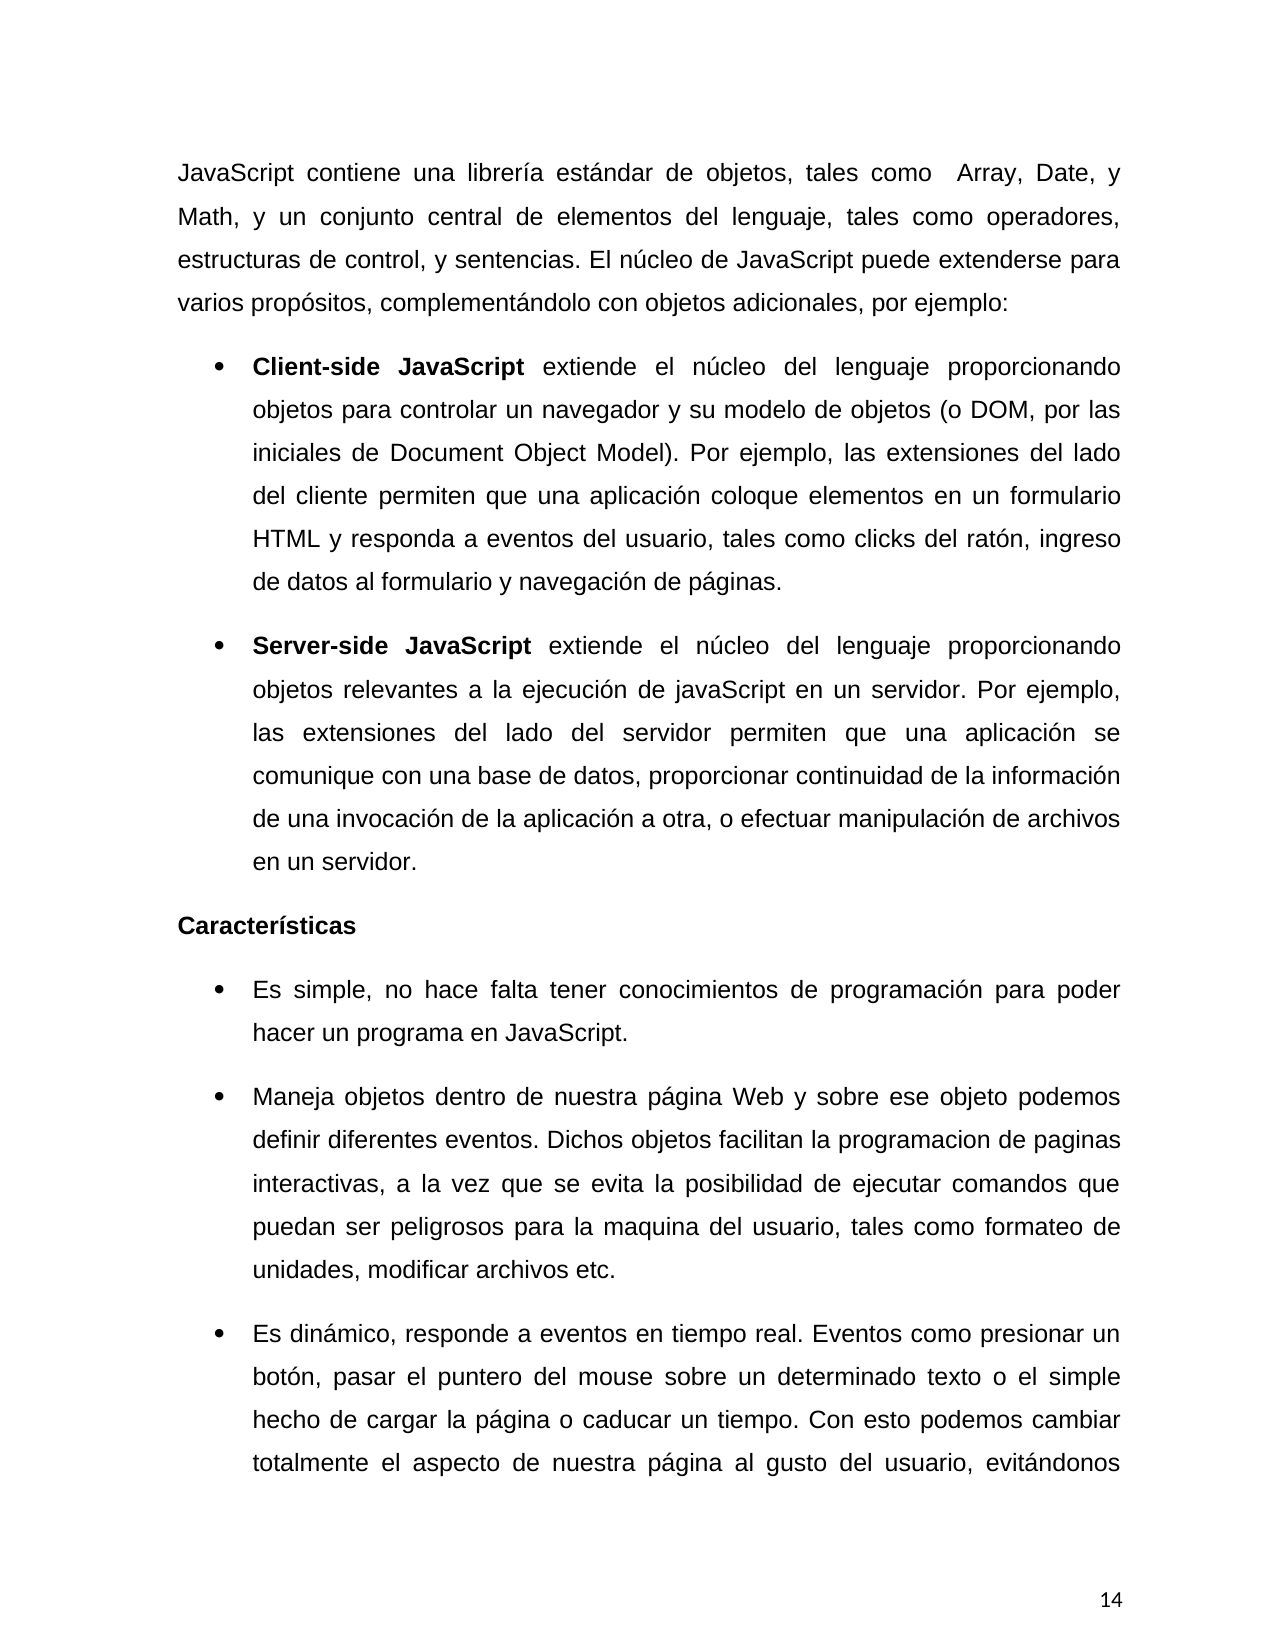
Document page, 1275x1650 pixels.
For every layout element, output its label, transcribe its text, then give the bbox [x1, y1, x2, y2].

list Server-side JavaScript extiende el núcleo del lenguaje proporcionando objetos relevantes a la ejecución de javaScript en un servidor. Por ejemplo, las extensiones del lado del servidor permiten que una aplicación se comunique con una base de datos, proporcionar continuidad de la información de una invocación de la aplicación a otra, o efectuar manipulación de archivos en un servidor. [215, 631, 1122, 876]
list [215, 1319, 1122, 1477]
list Maneja objetos dentro de nuestra página Web y sobre ese objeto podemos definir diferentes eventos. Dichos objetos facilitan la programacion de paginas interactivas, a la vez que se evita la posibilidad de ejecutar comandos que puedan ser peligrosos para la maquina del usuario, tales como formateo de unidades, modificar archivos etc. [215, 1082, 1122, 1283]
text JavaScript contiene una librería estándar de objetos, tales como Array, Date, y Math, y un conjunto central de elementos del lenguaje, tales como operadores, estructuras de control, y sentencias. El núcleo de JavaScript puede extenderse para varios propósitos, complementándolo con objetos adicionales, por ejemplo: [177, 158, 1122, 316]
list Client-side JavaScript extiende el núcleo del lenguaje proporcionando objetos para controlar un navegador y su modelo de objetos (o DOM, por las iniciales de Document Object Model). Por ejemplo, las extensiones del lado del cliente permiten que una aplicación coloque elementos en un formulario HTML y responda a eventos del usuario, tales como clicks del ratón, ingreso de datos al formulario y navegación de páginas. [215, 352, 1122, 596]
text Características [177, 911, 1122, 940]
list Es simple, no hace falta tener conocimientos de programación para poder hacer un programa en JavaScript. [215, 975, 1122, 1047]
